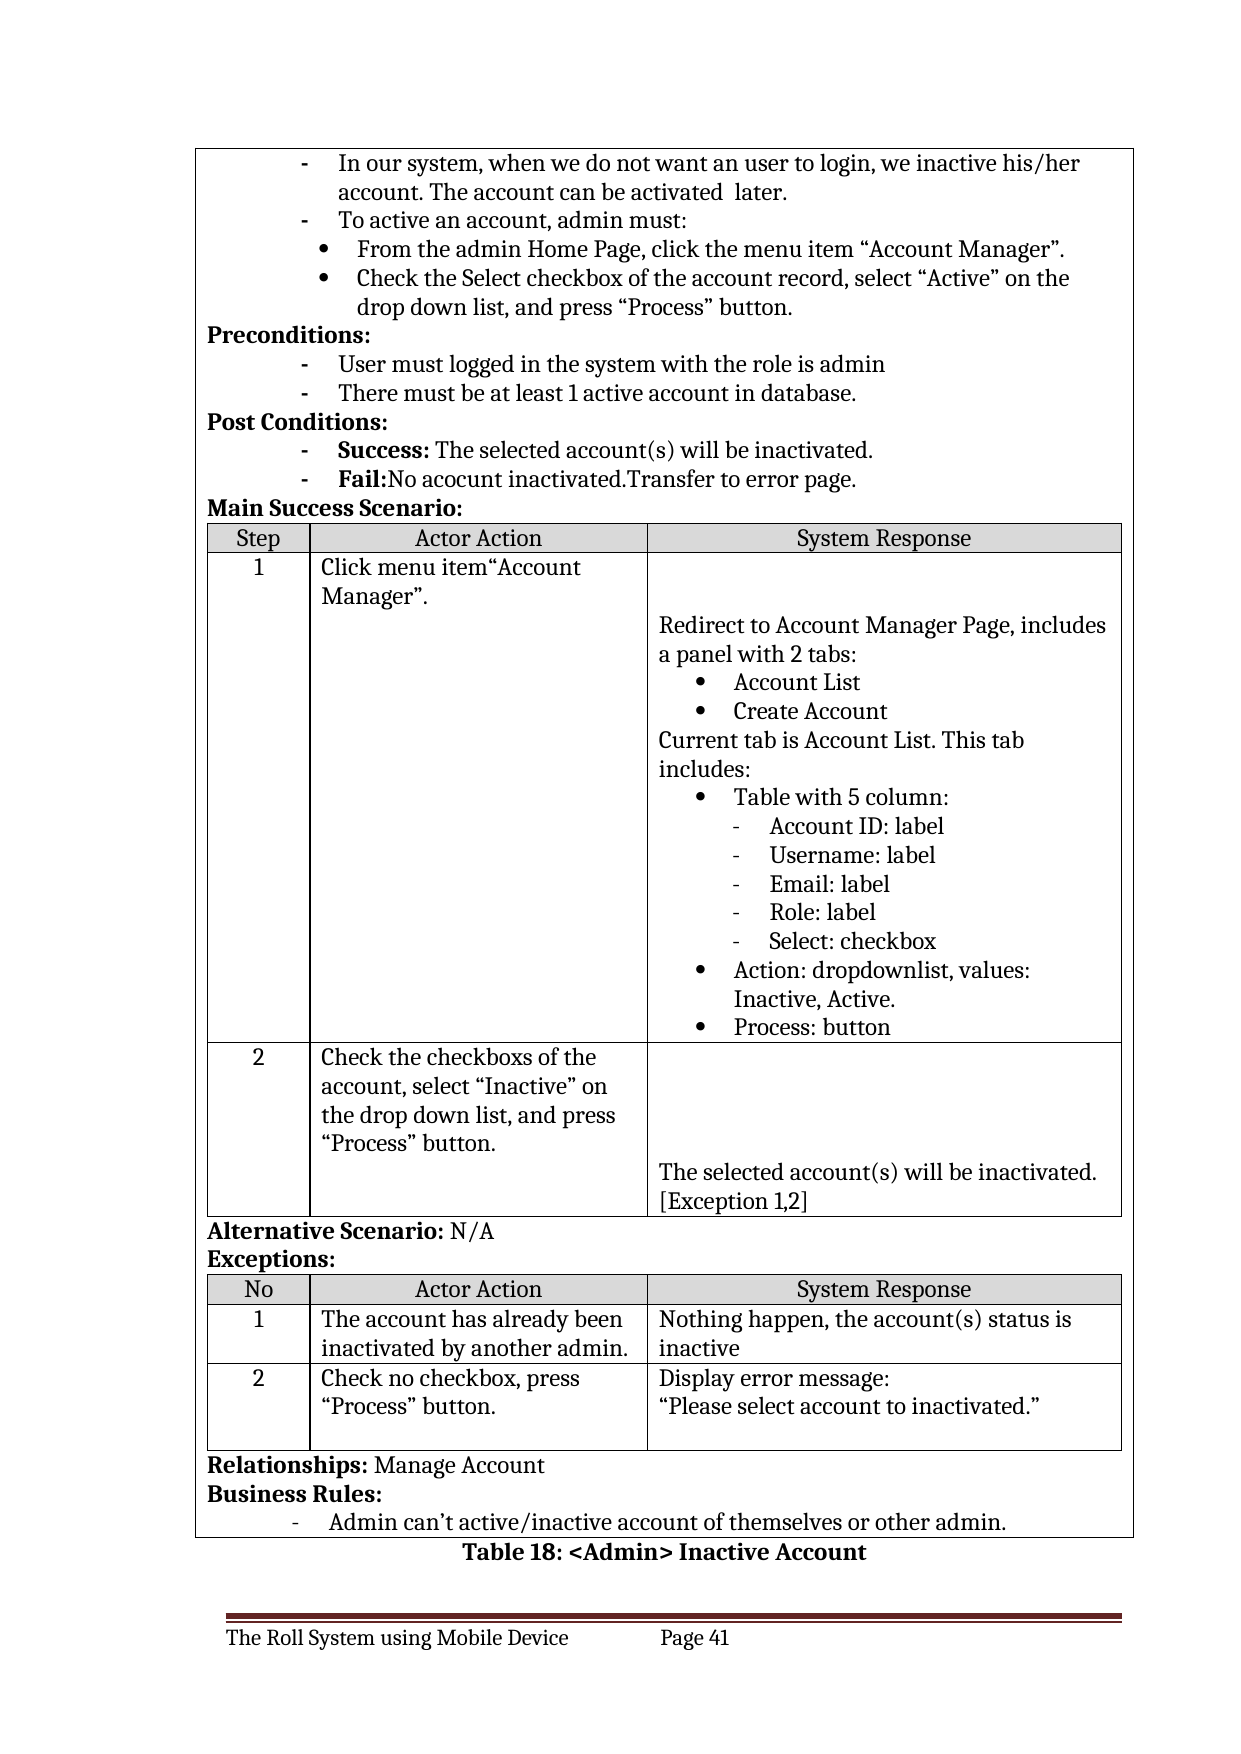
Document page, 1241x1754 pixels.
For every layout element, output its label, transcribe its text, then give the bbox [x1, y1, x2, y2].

text Table 18: <Admin> Inactive Account [207, 1538, 1122, 1567]
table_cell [196, 149, 1133, 1537]
